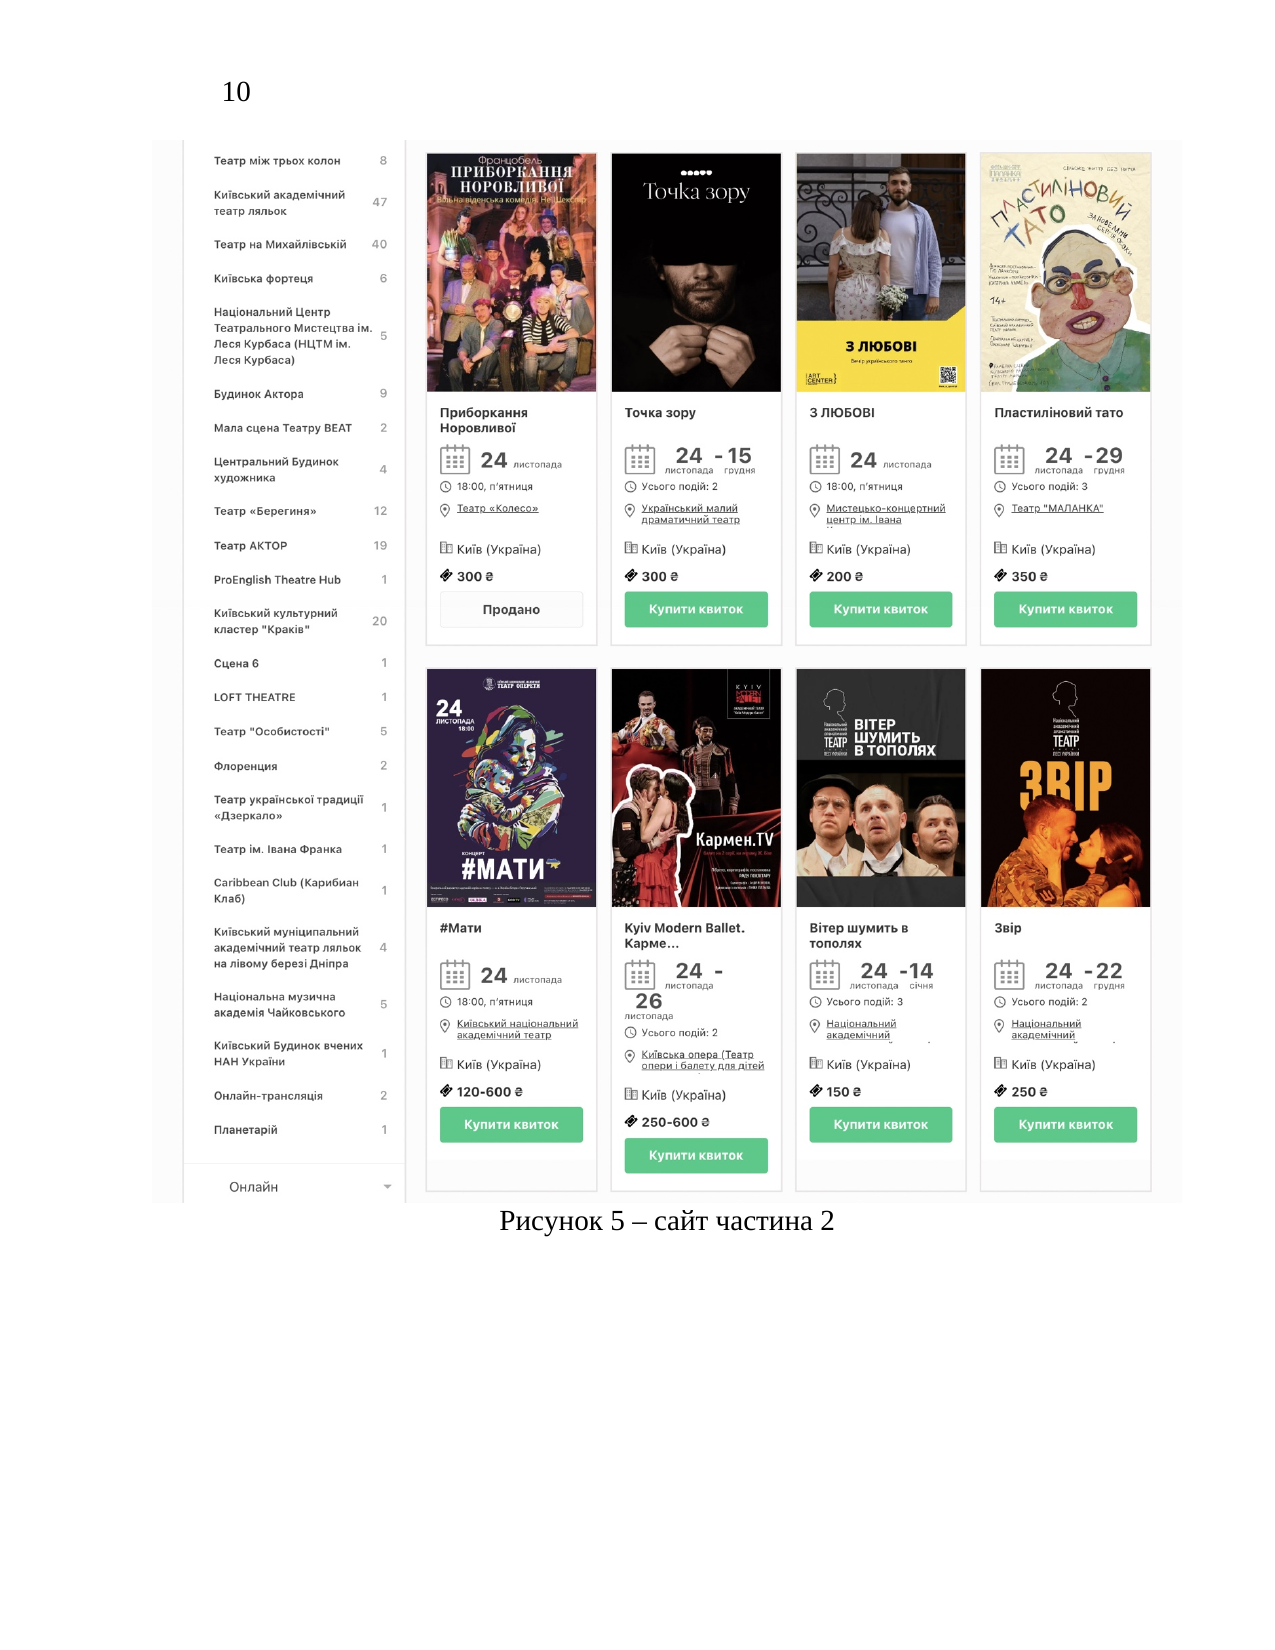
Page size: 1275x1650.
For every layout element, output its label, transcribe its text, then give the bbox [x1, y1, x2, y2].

picture [151, 140, 1183, 1203]
text Рисунок 5 – сайт частина 2 [148, 1203, 1186, 1237]
